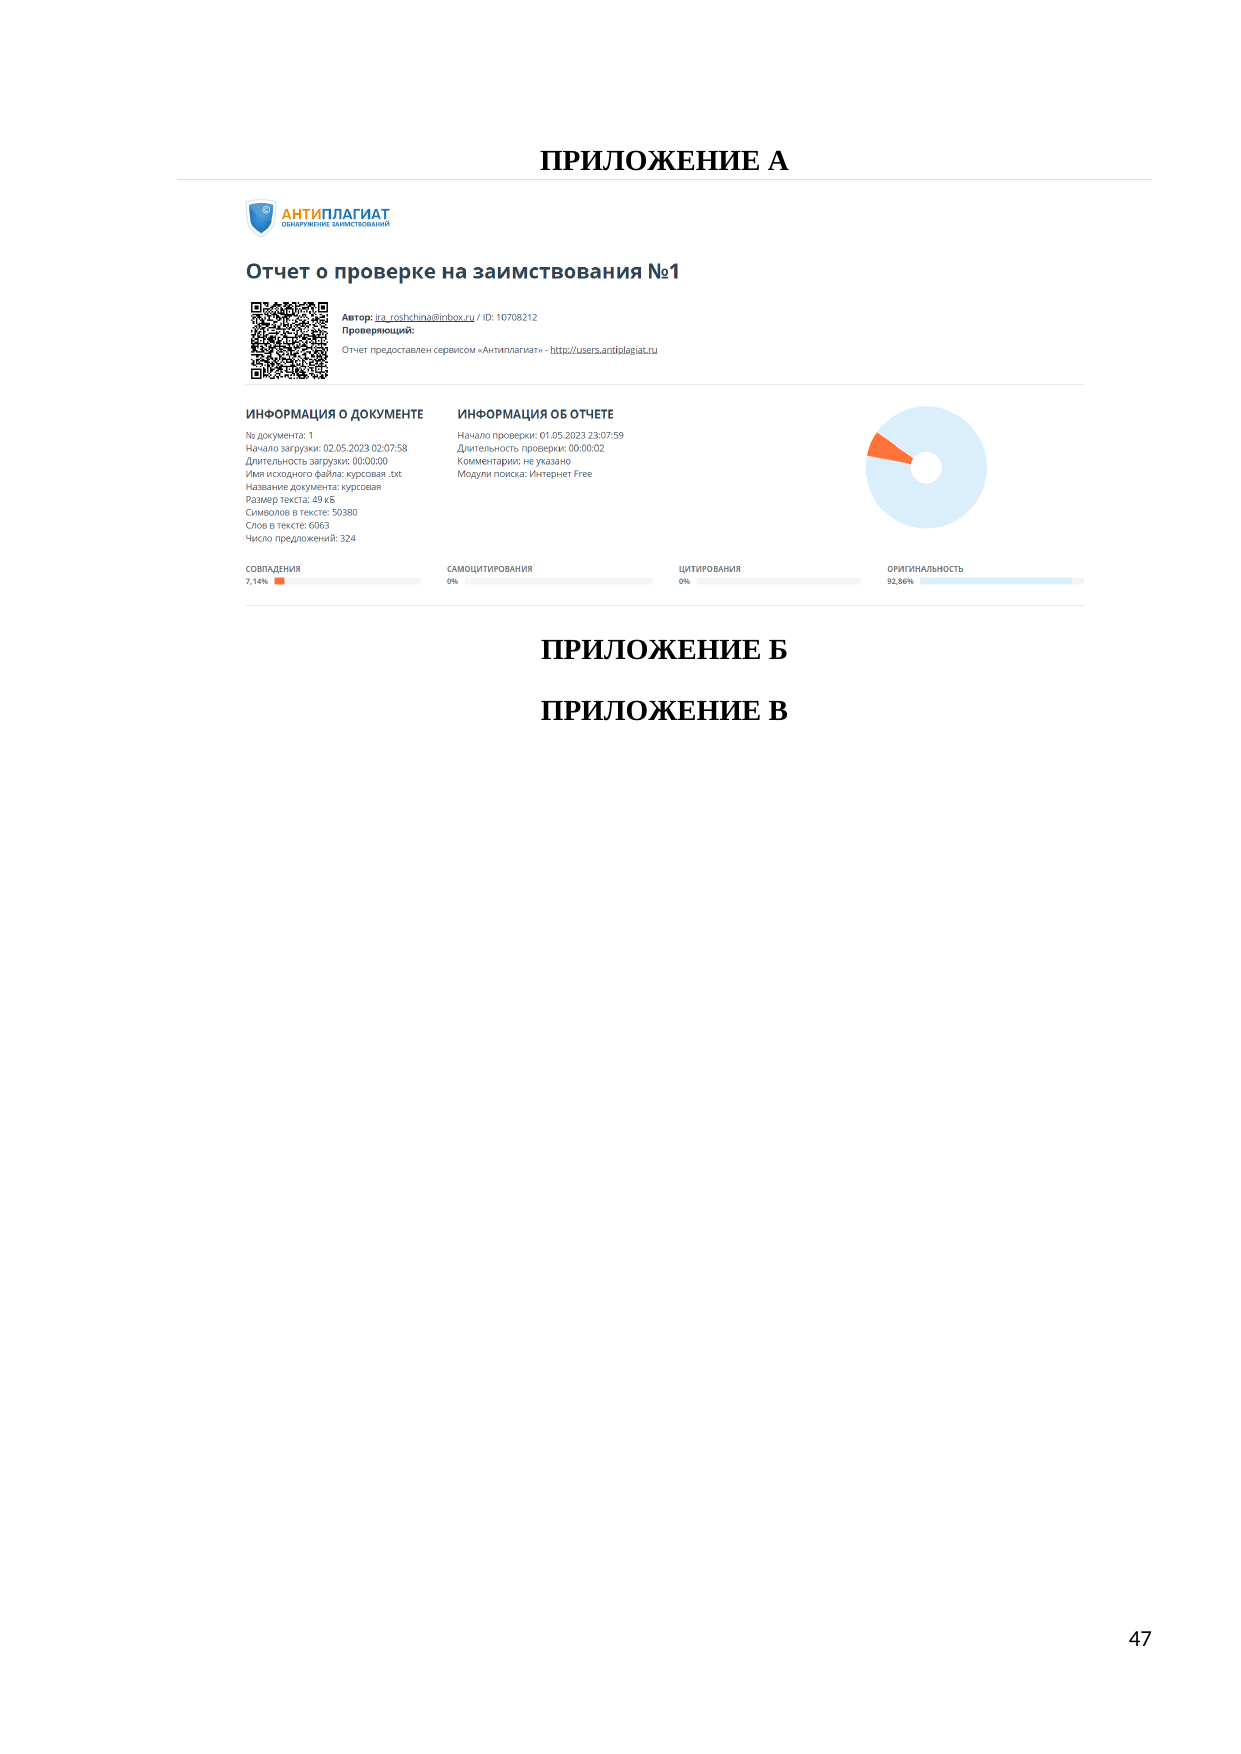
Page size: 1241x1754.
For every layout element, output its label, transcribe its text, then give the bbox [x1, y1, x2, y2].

picture [177, 179, 1152, 606]
subtitle ПРИЛОЖЕНИе В [177, 693, 1152, 727]
subtitle ПРИЛОЖЕНИЕ А [177, 143, 1152, 177]
subtitle ПРИЛОЖЕНИЕ Б [177, 632, 1152, 666]
